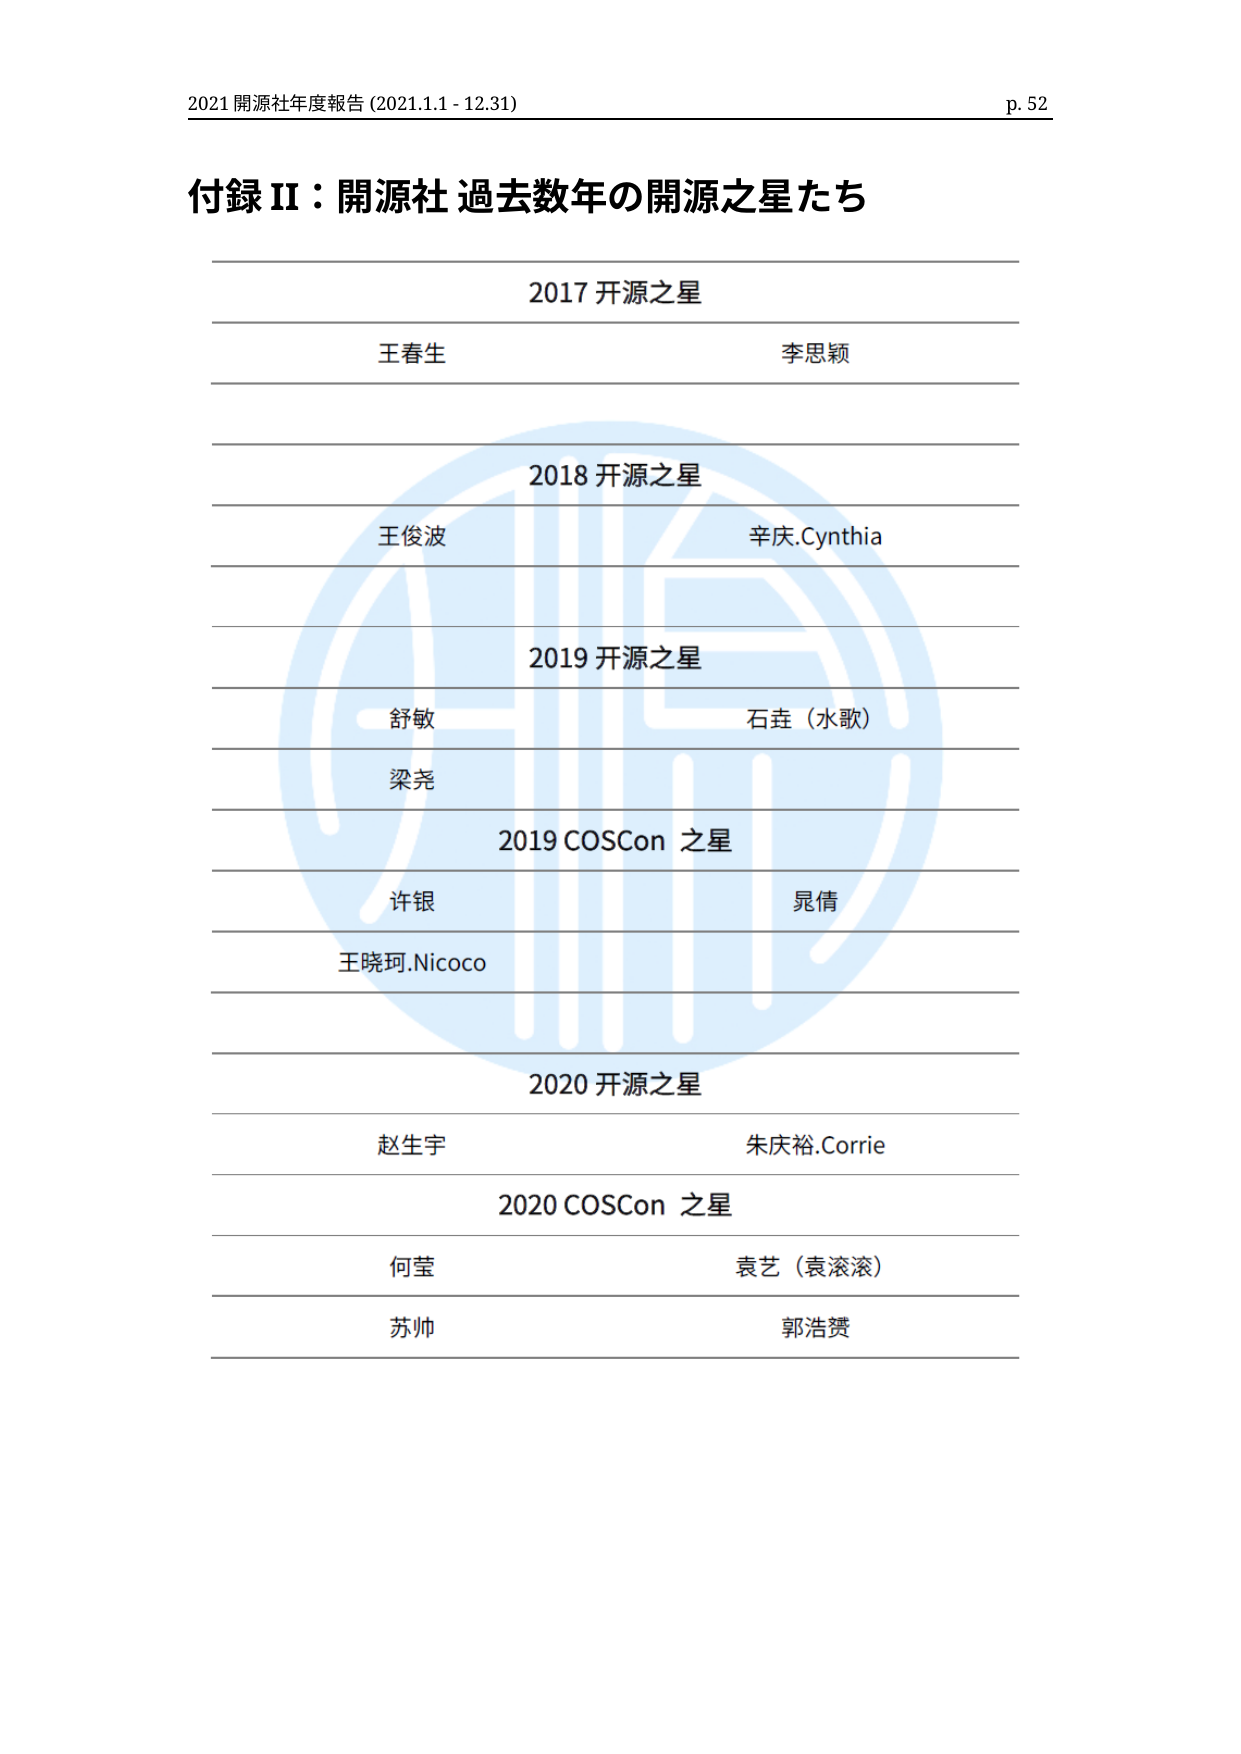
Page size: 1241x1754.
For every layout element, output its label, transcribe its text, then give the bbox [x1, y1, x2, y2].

picture [187, 240, 1053, 1384]
subtitle 付録II：開源社 過去数年の開源之星たち [187, 162, 1053, 227]
